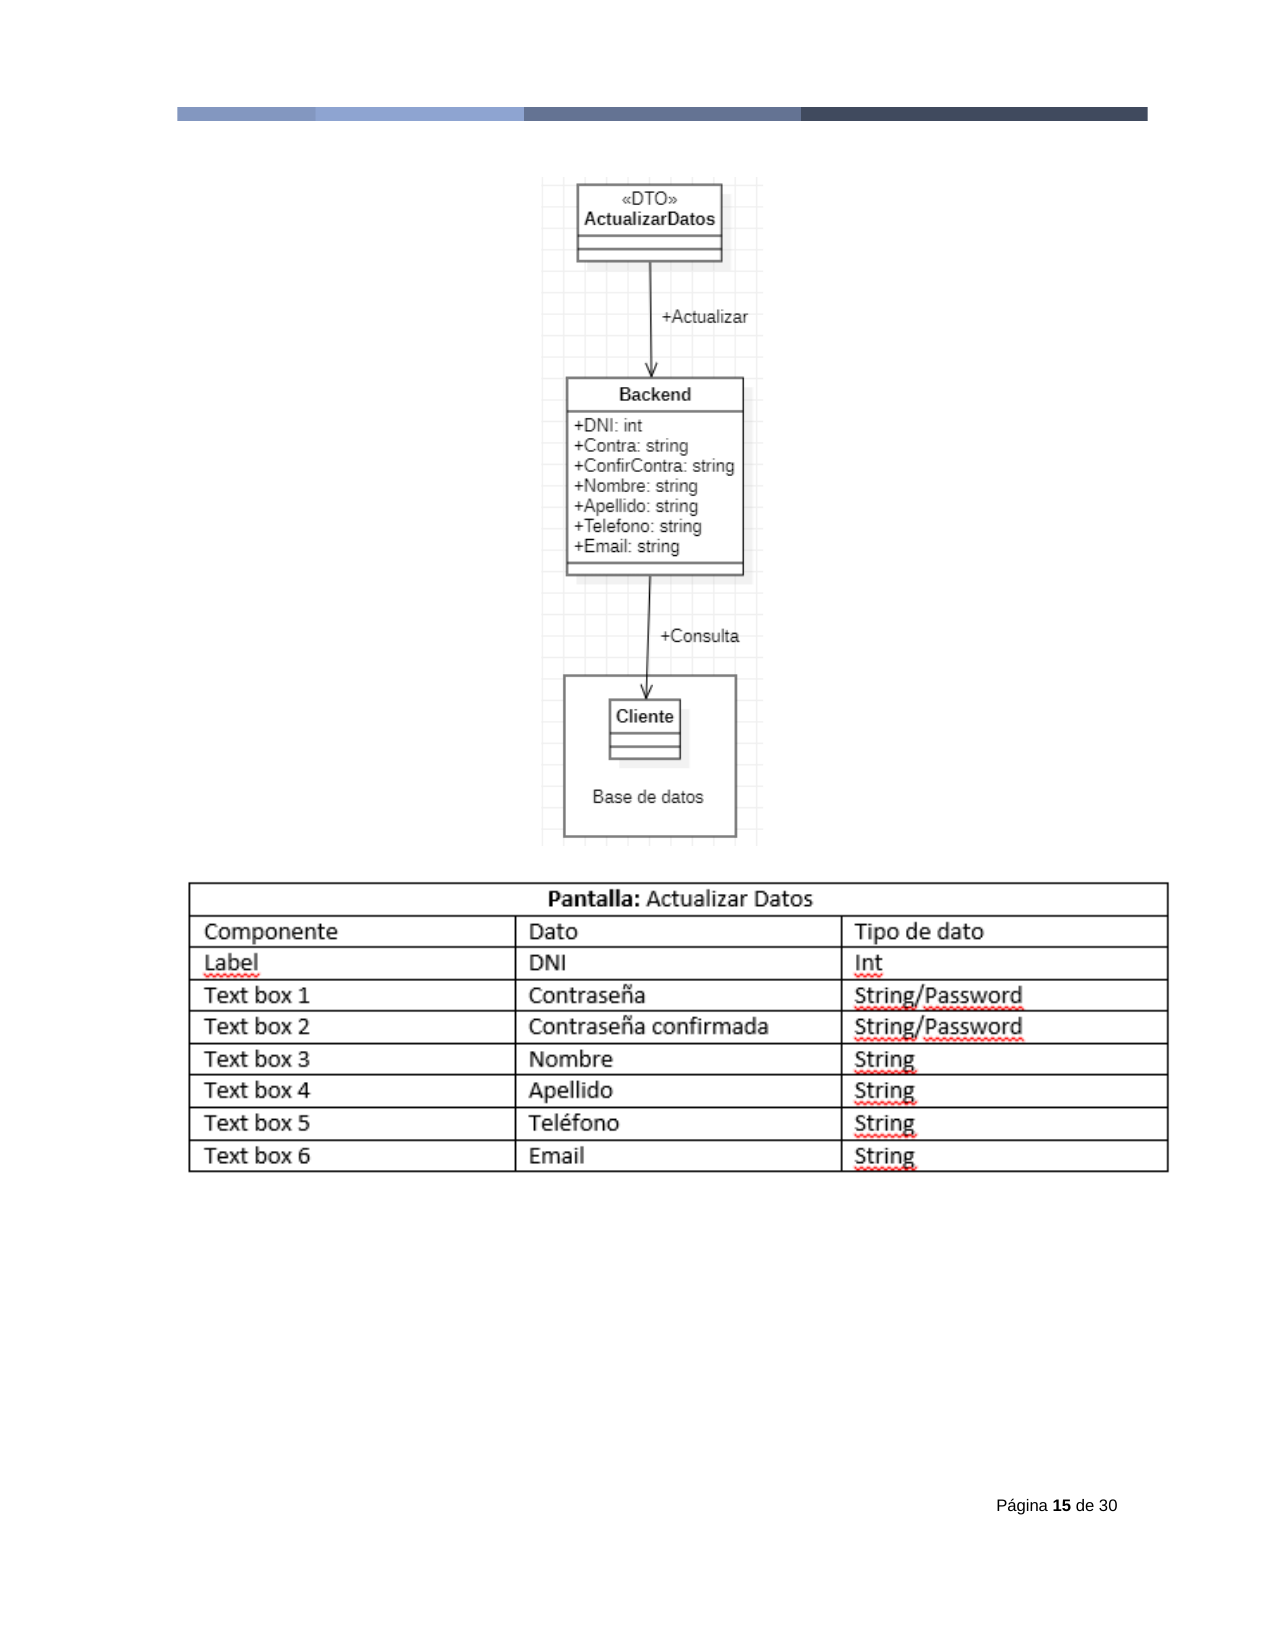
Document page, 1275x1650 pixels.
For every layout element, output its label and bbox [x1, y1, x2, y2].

picture [541, 177, 764, 846]
picture [177, 872, 1185, 1185]
